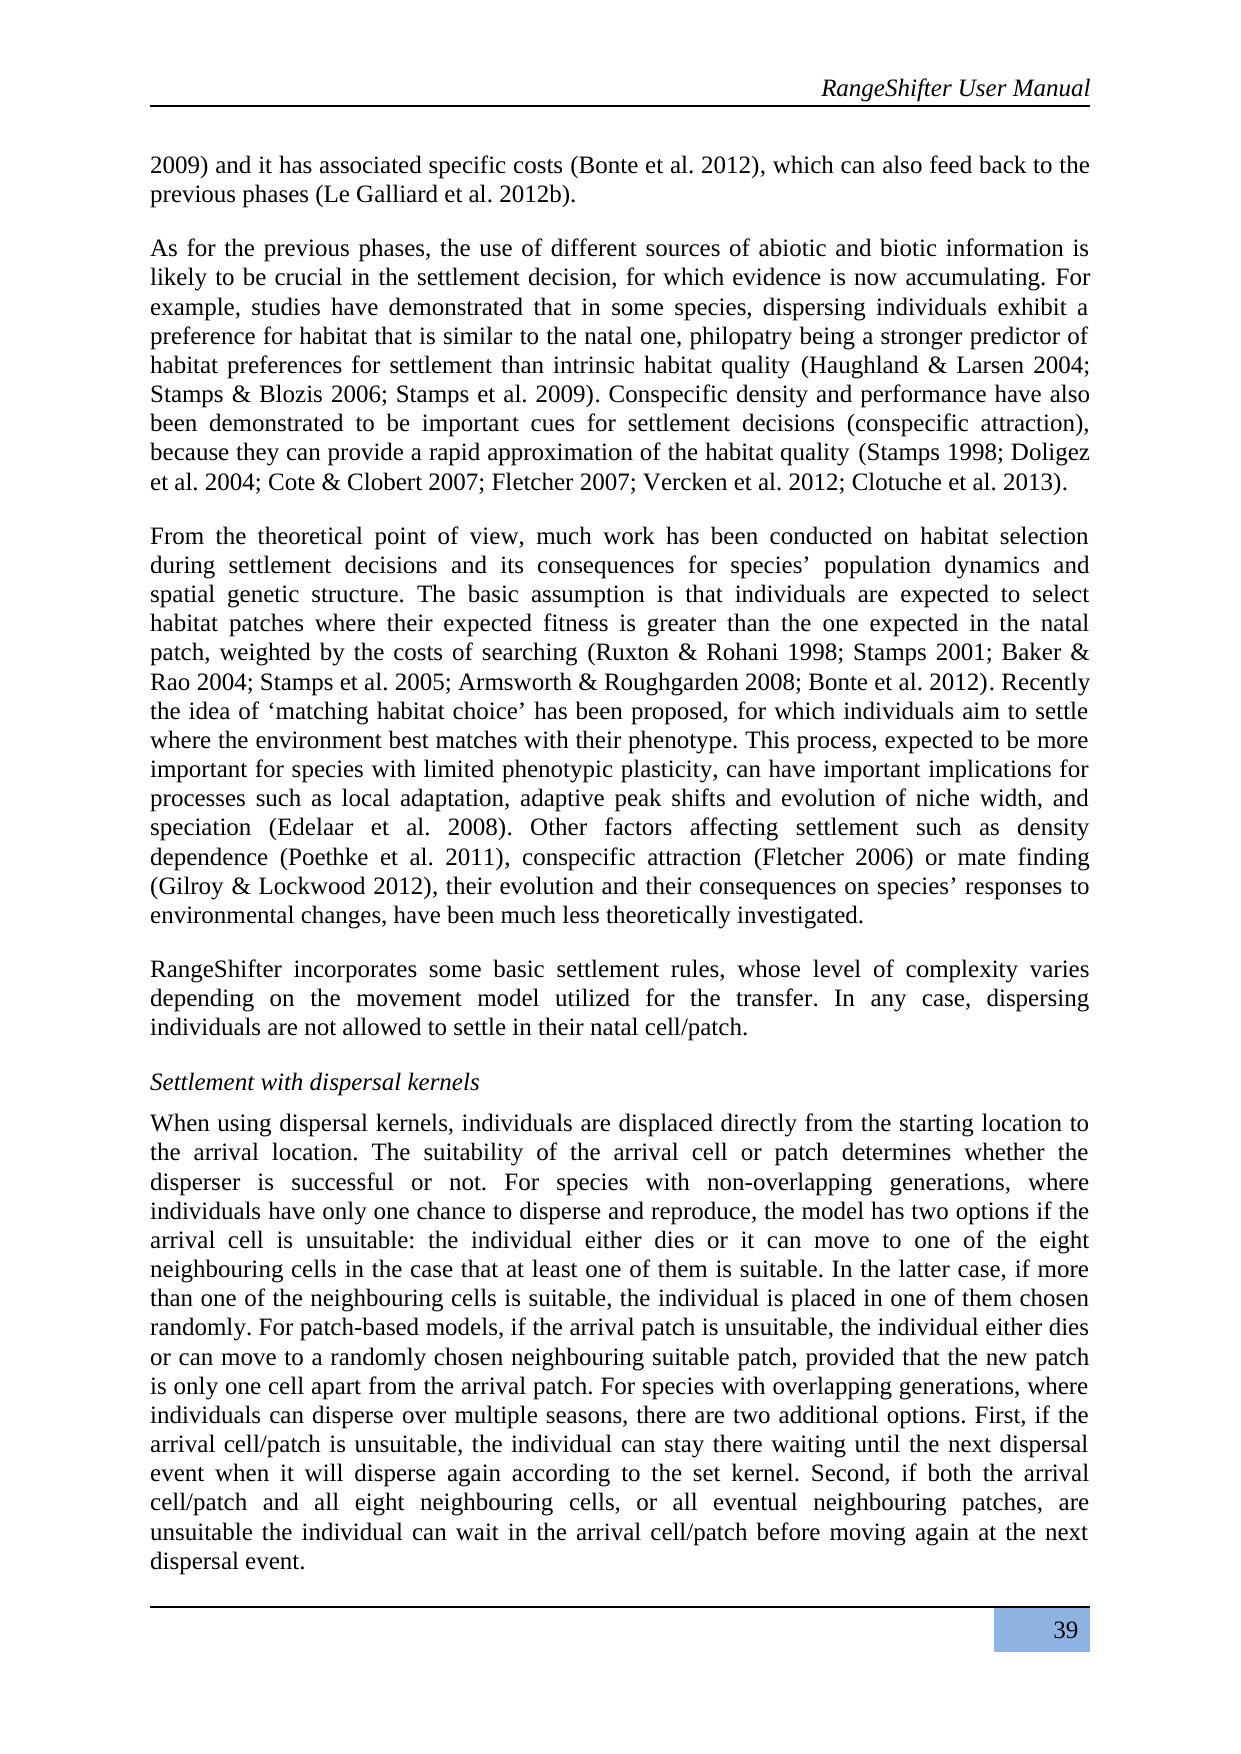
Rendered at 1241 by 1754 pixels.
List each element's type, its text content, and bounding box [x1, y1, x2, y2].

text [150, 150, 1090, 208]
subtitle Settlement with dispersal kernels [150, 1067, 1090, 1096]
text From the theoretical point of view, much work has been conducted on habitat selection during settlement decisions and its consequences for species’ population dynamics and spatial genetic structure. The basic assumption is that individuals are expected to select habitat patches where their expected fitness is greater than the one expected in the natal patch, weighted by the costs of searching (Ruxton & Rohani 1998; Stamps 2001; Baker & Rao 2004; Stamps et al. 2005; Armsworth & Roughgarden 2008; Bonte et al. 2012). Recently the idea of ‘matching habitat choice’ has been proposed, for which individuals aim to settle where the environment best matches with their phenotype. This process, expected to be more important for species with limited phenotypic plasticity, can have important implications for processes such as local adaptation, adaptive peak shifts and evolution of niche width, and speciation (Edelaar et al. 2008). Other factors affecting settlement such as density dependence (Poethke et al. 2011), conspecific attraction (Fletcher 2006) or mate finding (Gilroy & Lockwood 2012), their evolution and their consequences on species’ responses to environmental changes, have been much less theoretically investigated. [150, 521, 1090, 929]
text As for the previous phases, the use of different sources of abiotic and biotic information is likely to be crucial in the settlement decision, for which evidence is now accumulating. For example, studies have demonstrated that in some species, dispersing individuals exhibit a preference for habitat that is similar to the natal one, philopatry being a stronger predictor of habitat preferences for settlement than intrinsic habitat quality (Haughland & Larsen 2004; Stamps & Blozis 2006; Stamps et al. 2009). Conspecific density and performance have also been demonstrated to be important cues for settlement decisions (conspecific attraction), because they can provide a rapid approximation of the habitat quality (Stamps 1998; Doligez et al. 2004; Cote & Clobert 2007; Fletcher 2007; Vercken et al. 2012; Clotuche et al. 2013). [150, 233, 1090, 496]
list When using dispersal kernels, individuals are displaced directly from the starting location to the arrival location. The suitability of the arrival cell or patch determines whether the disperser is successful or not. For species with non-overlapping generations, where individuals have only one chance to disperse and reproduce, the model has two options if the arrival cell is unsuitable: the individual either dies or it can move to one of the eight neighbouring cells in the case that at least one of them is suitable. In the latter case, if more than one of the neighbouring cells is suitable, the individual is placed in one of them chosen randomly. For patch-based models, if the arrival patch is unsuitable, the individual either dies or can move to a randomly chosen neighbouring suitable patch, provided that the new patch is only one cell apart from the arrival patch. For species with overlapping generations, where individuals can disperse over multiple seasons, there are two additional options. First, if the arrival cell/patch is unsuitable, the individual can stay there waiting until the next dispersal event when it will disperse again according to the set kernel. Second, if both the arrival cell/patch and all eight neighbouring cells, or all eventual neighbouring patches, are unsuitable the individual can wait in the arrival cell/patch before moving again at the next dispersal event. [150, 1108, 1090, 1575]
text RangeShifter incorporates some basic settlement rules, whose level of complexity varies depending on the movement model utilized for the transfer. In any case, dispersing individuals are not allowed to settle in their natal cell/patch. [150, 954, 1090, 1042]
